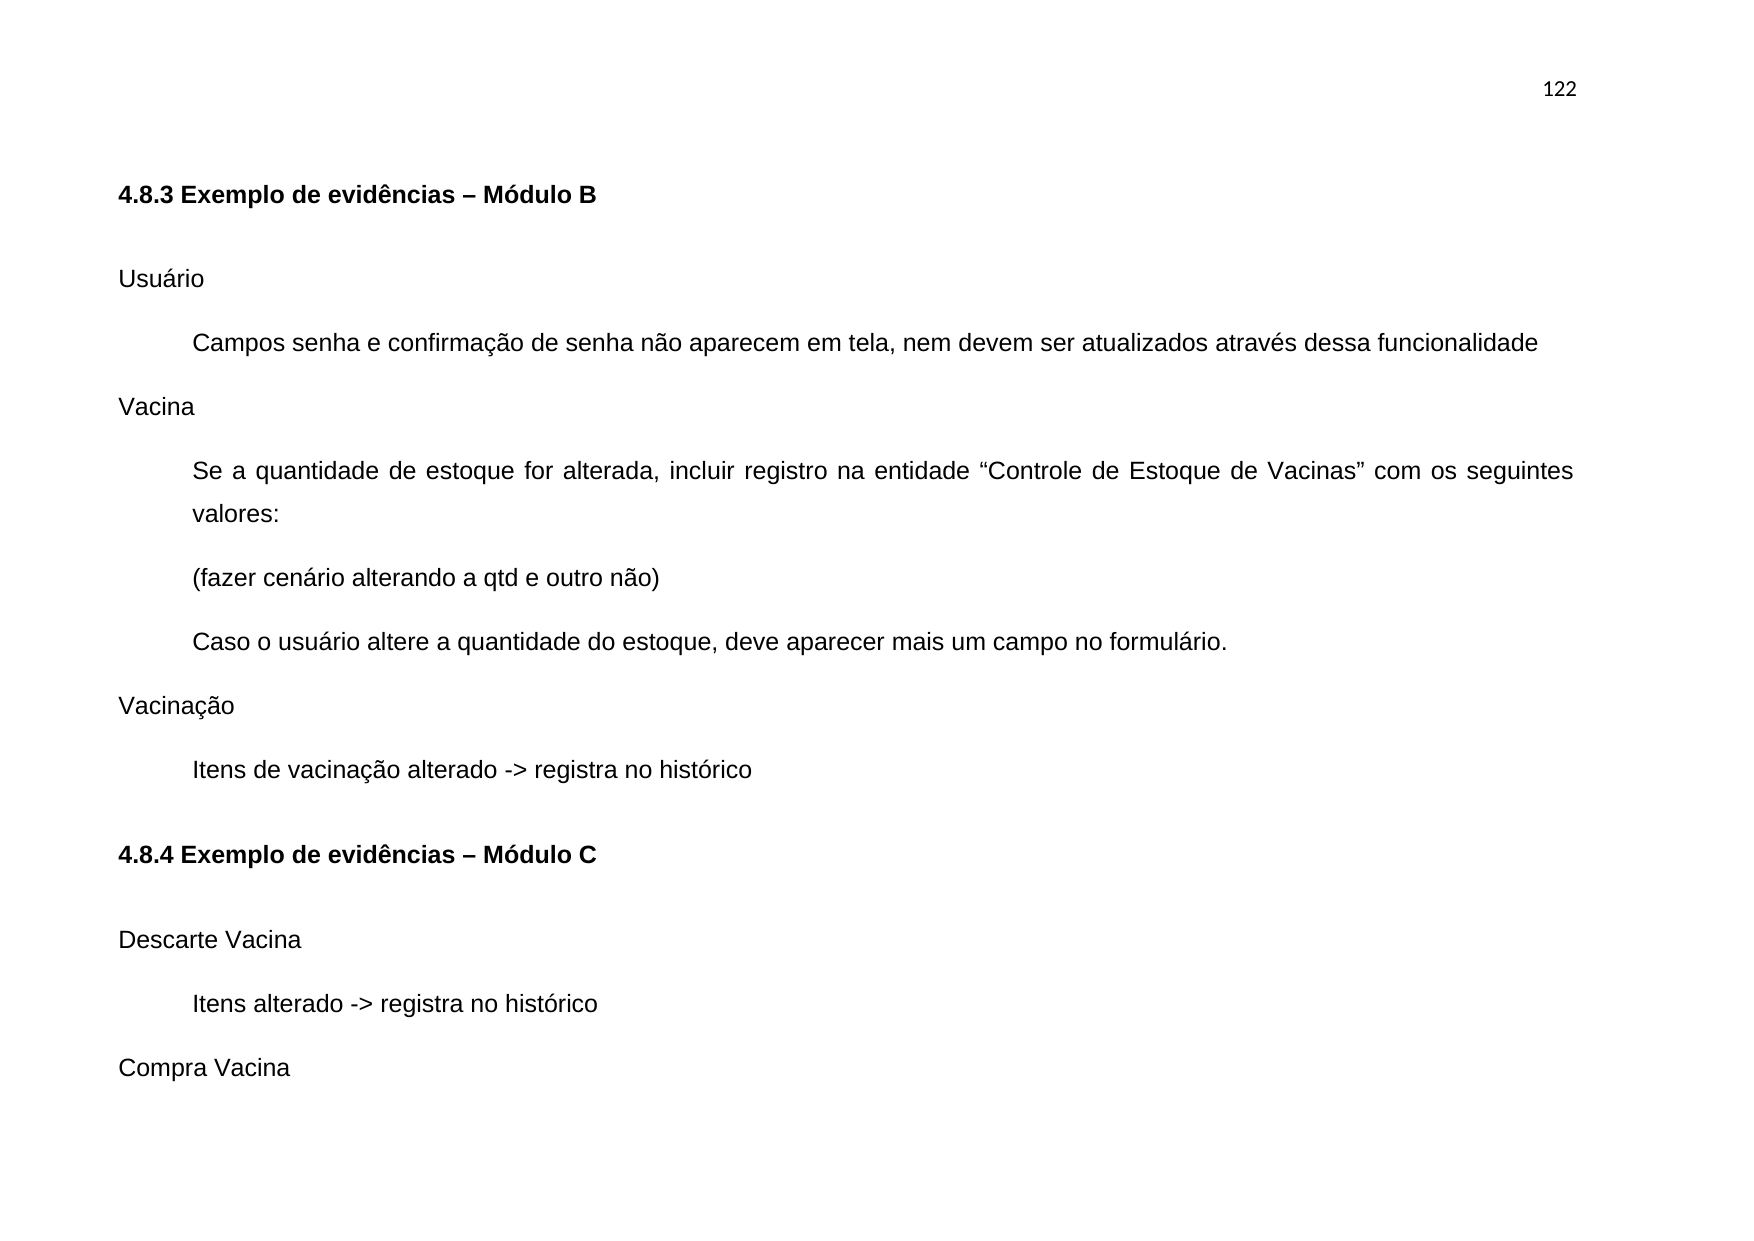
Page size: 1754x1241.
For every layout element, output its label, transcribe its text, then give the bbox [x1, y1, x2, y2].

text Compra Vacina [118, 1053, 1577, 1081]
text Vacina [118, 392, 1577, 421]
text Campos senha e confirmação de senha não aparecem em tela, nem devem ser atualizados através dessa funcionalidade [118, 328, 1577, 357]
text (fazer cenário alterando a qtd e outro não) [192, 563, 1577, 592]
text 4.8.3 Exemplo de evidências – Módulo B [118, 179, 1577, 208]
text Usuário [118, 264, 1577, 293]
text Descarte Vacina [118, 925, 1577, 953]
text Itens alterado -> registra no histórico [118, 989, 1577, 1017]
text Itens de vacinação alterado -> registra no histórico [118, 755, 1577, 784]
text Caso o usuário altere a quantidade do estoque, deve aparecer mais um campo no formulário. [118, 627, 1577, 656]
text Vacinação [118, 691, 1577, 720]
text 4.8.4 Exemplo de evidências – Módulo C [118, 840, 1577, 869]
text Se a quantidade de estoque for alterada, incluir registro na entidade “Controle de Estoque de Vacinas” com os seguintes valores: [192, 456, 1577, 528]
